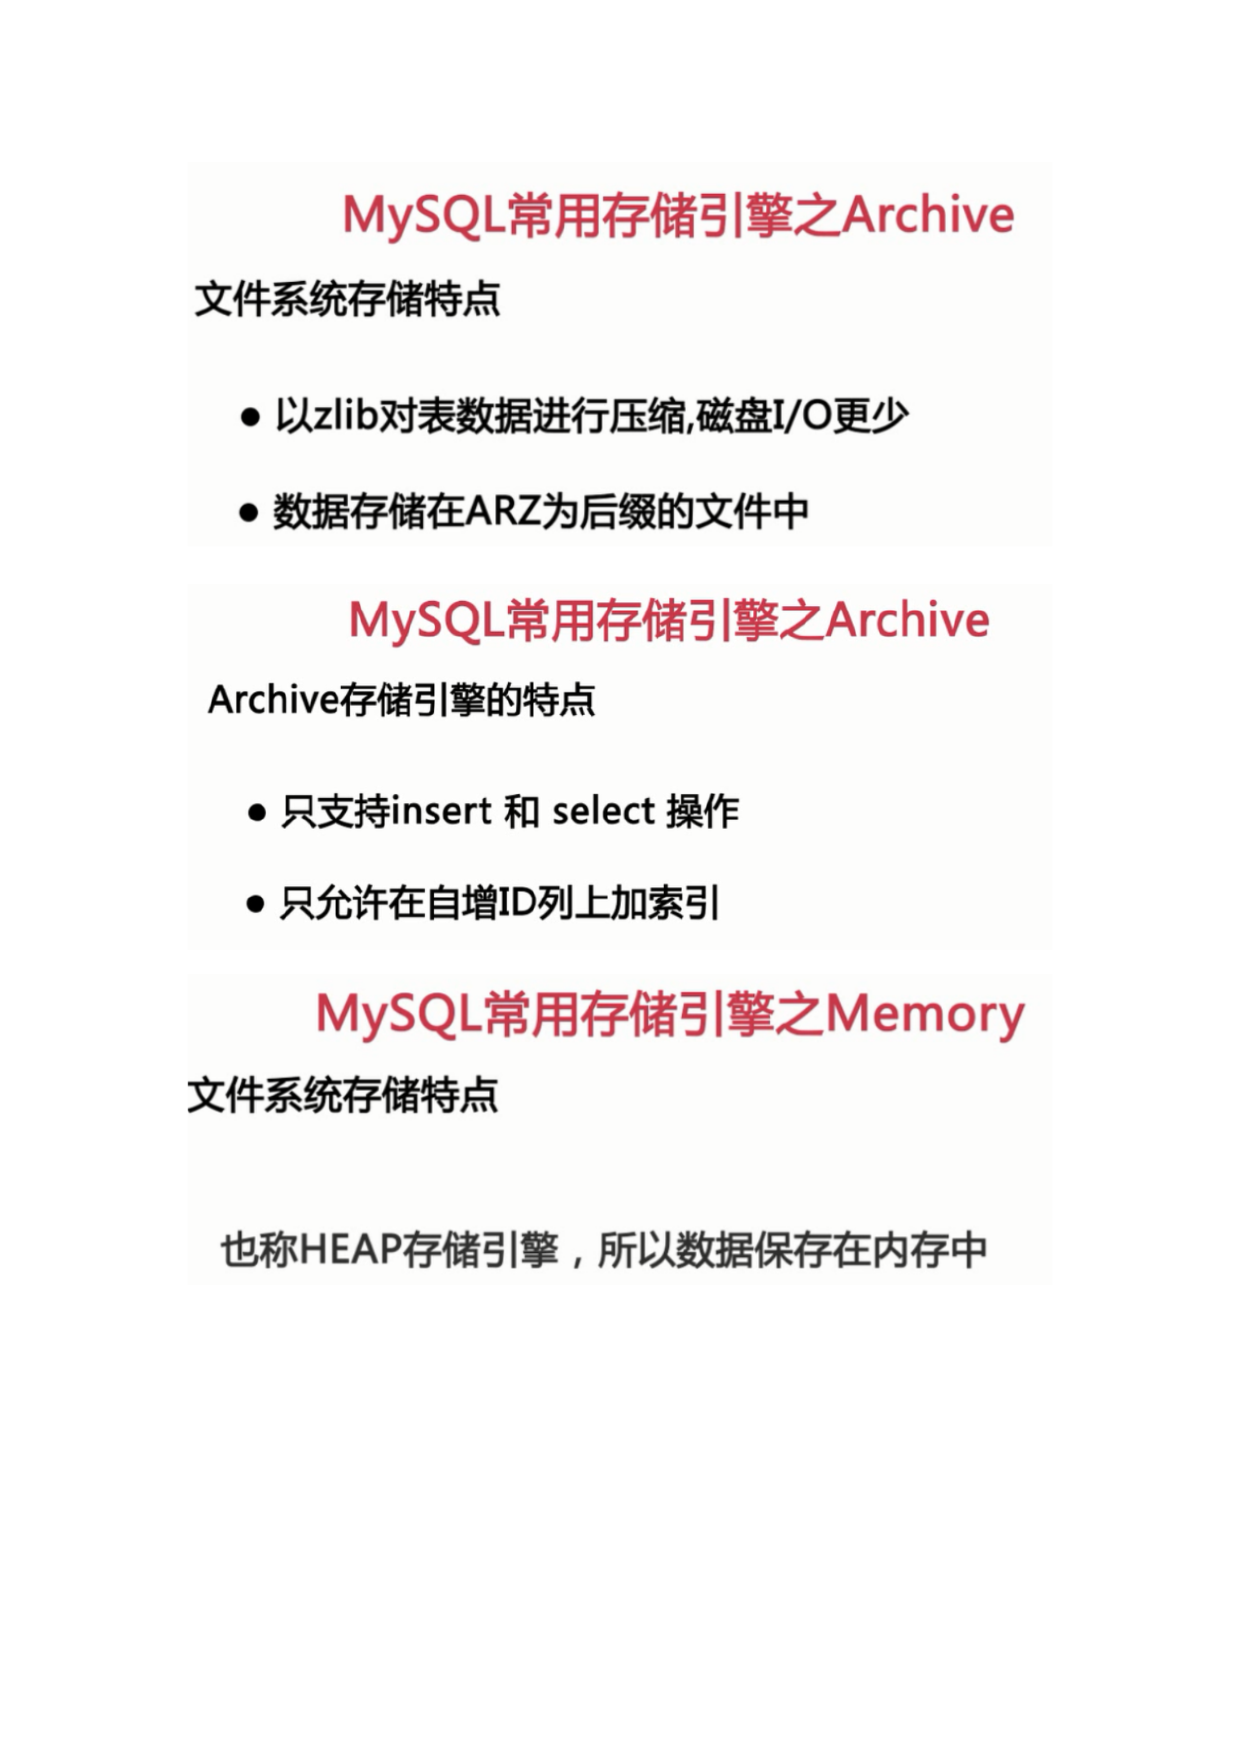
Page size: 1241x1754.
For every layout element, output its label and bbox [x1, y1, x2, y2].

picture [187, 162, 1053, 576]
picture [187, 584, 1053, 950]
picture [187, 974, 1053, 1304]
